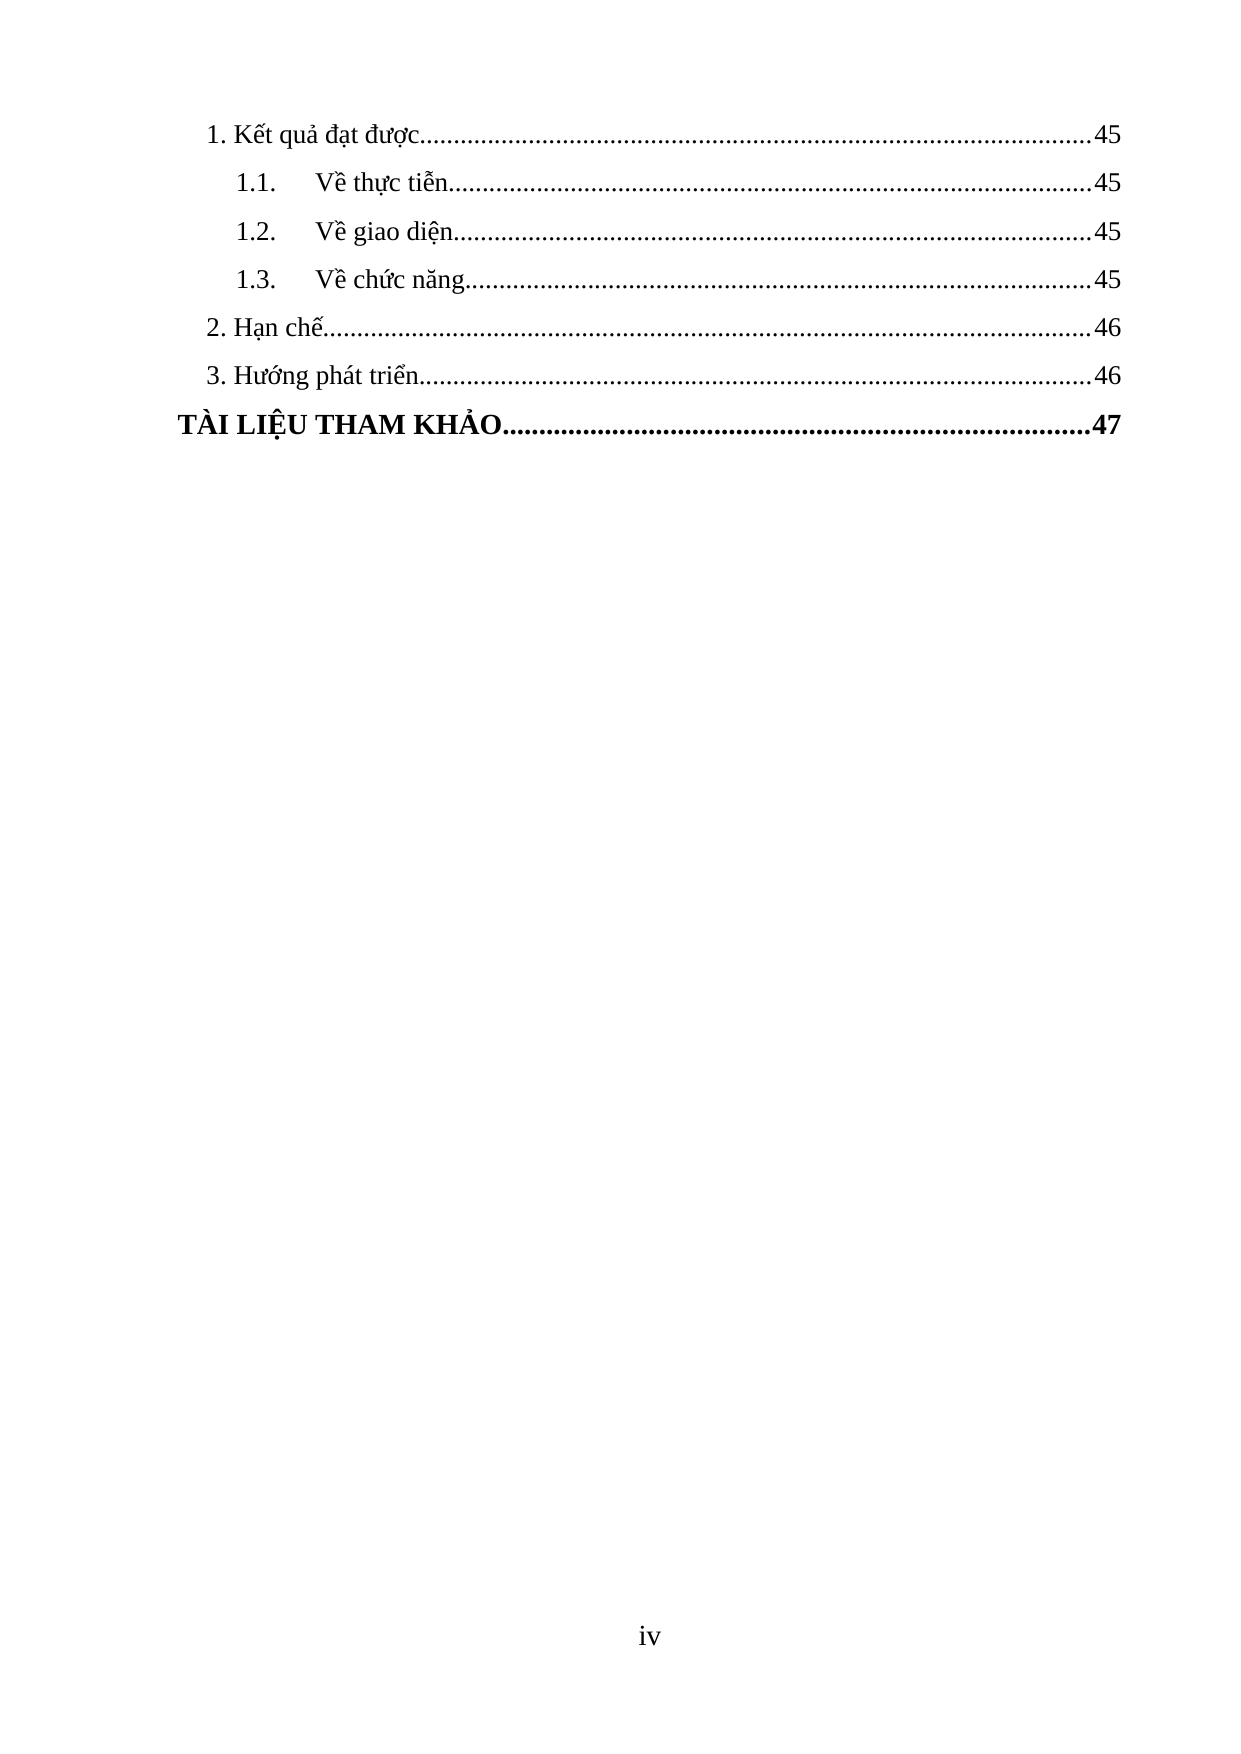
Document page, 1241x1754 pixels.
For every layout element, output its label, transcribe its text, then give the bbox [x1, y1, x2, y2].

text 1.2. Về giao diện 45 [236, 214, 1122, 246]
text 2. Hạn chế 46 [206, 311, 1122, 342]
text TÀI LIỆU THAM KHẢO 47 [177, 407, 1122, 441]
text 1. Kết quả đạt được 45 [206, 118, 1122, 149]
text 1.3. Về chức năng 45 [236, 263, 1122, 294]
text 1.1. Về thực tiễn 45 [236, 166, 1122, 197]
text 3. Hướng phát triển 46 [206, 359, 1122, 390]
